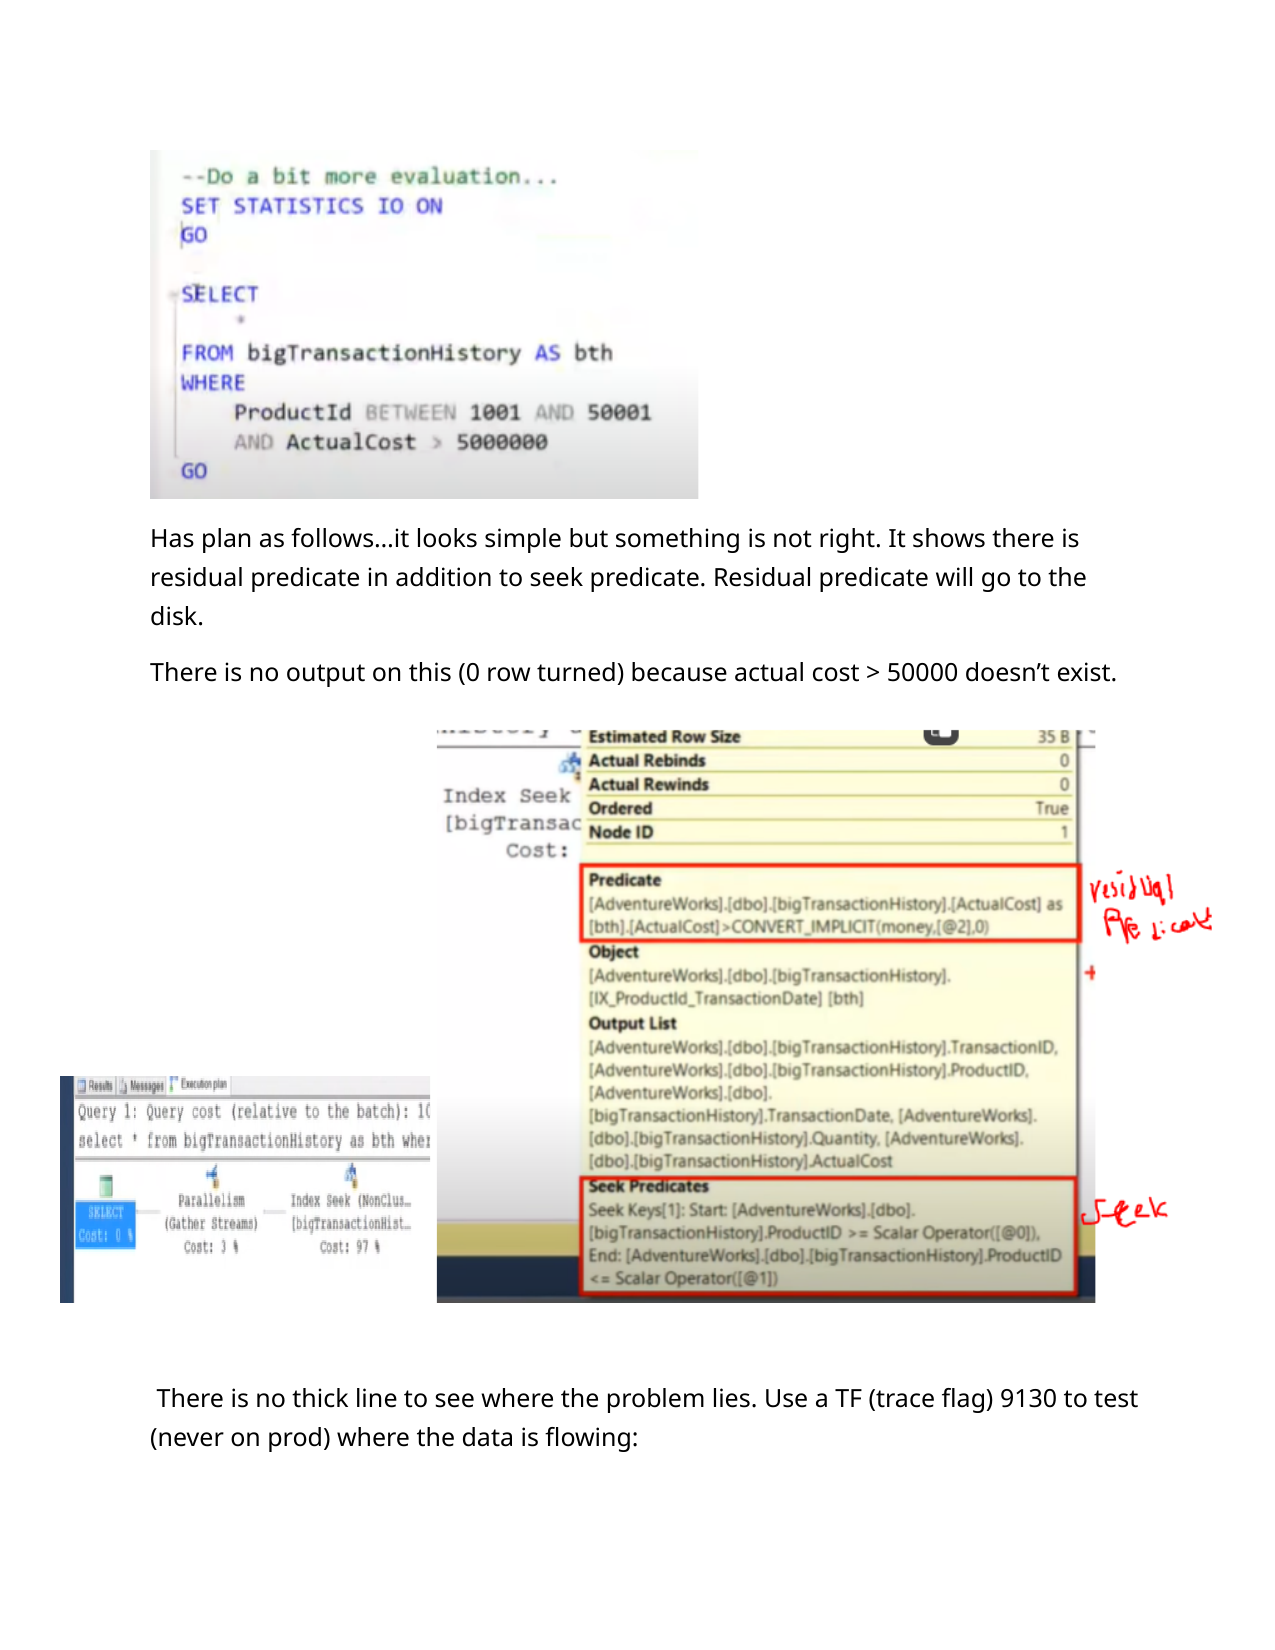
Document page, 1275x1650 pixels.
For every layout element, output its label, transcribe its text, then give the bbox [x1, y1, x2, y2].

text There is no output on this (0 row turned) because actual cost > 50000 doesn’t exist. [150, 654, 1125, 688]
picture [436, 710, 1212, 1303]
text Has plan as follows…it looks simple but something is not right. It shows there is residual predicate in addition to seek predicate. Residual predicate will go to the disk. [150, 520, 1125, 633]
picture [150, 150, 699, 499]
picture [60, 1076, 431, 1303]
text There is no thick line to see where the problem lies. Use a TF (trace flag) 9130 to test (never on prod) where the data is flowing: [150, 1380, 1215, 1453]
